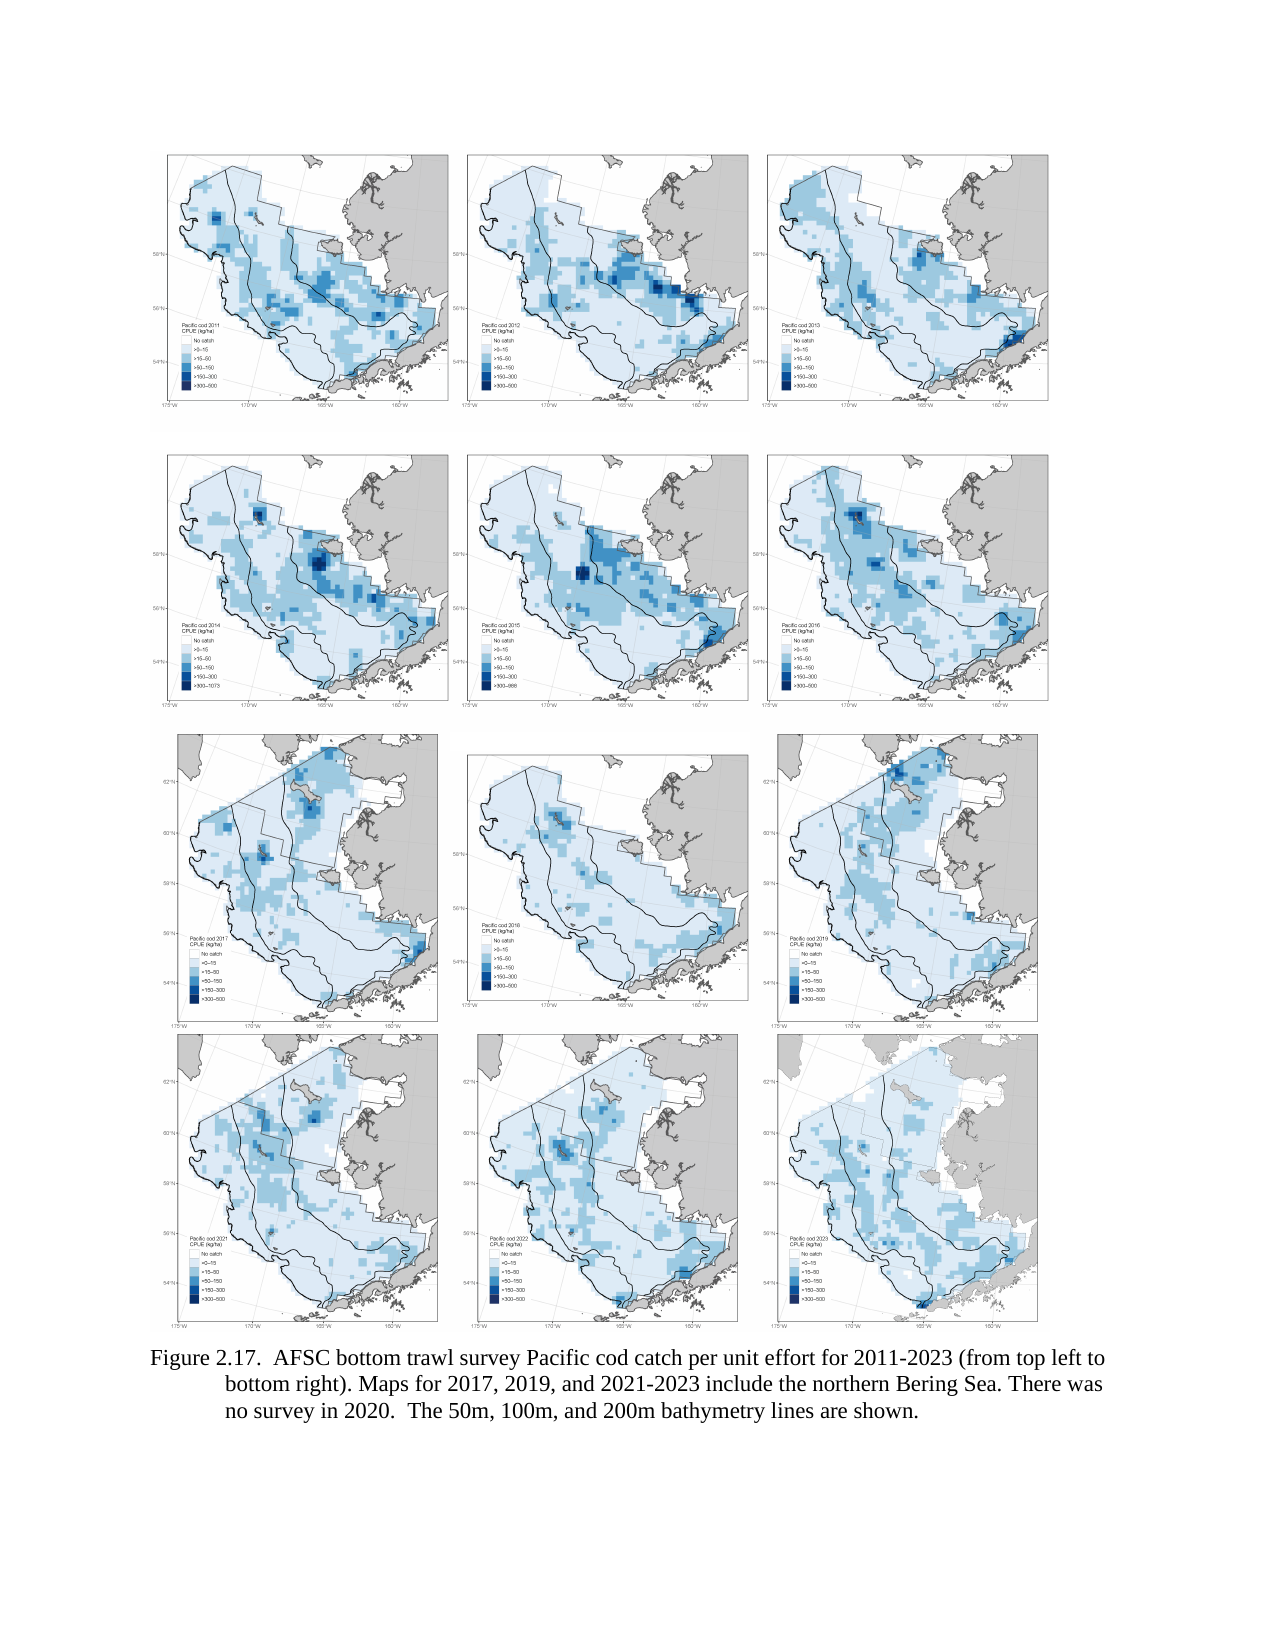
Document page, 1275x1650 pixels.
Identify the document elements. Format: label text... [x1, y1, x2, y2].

picture [150, 150, 1050, 1332]
subtitle Figure 2.17. AFSC bottom trawl survey Pacific cod catch per unit effort for 2011-2023 (from top left to bottom right). Maps for 2017, 2019, and 2021-2023 include the northern Bering Sea. There was no survey in 2020. The 50m, 100m, and 200m bathymetry lines are shown. [150, 1344, 1125, 1423]
